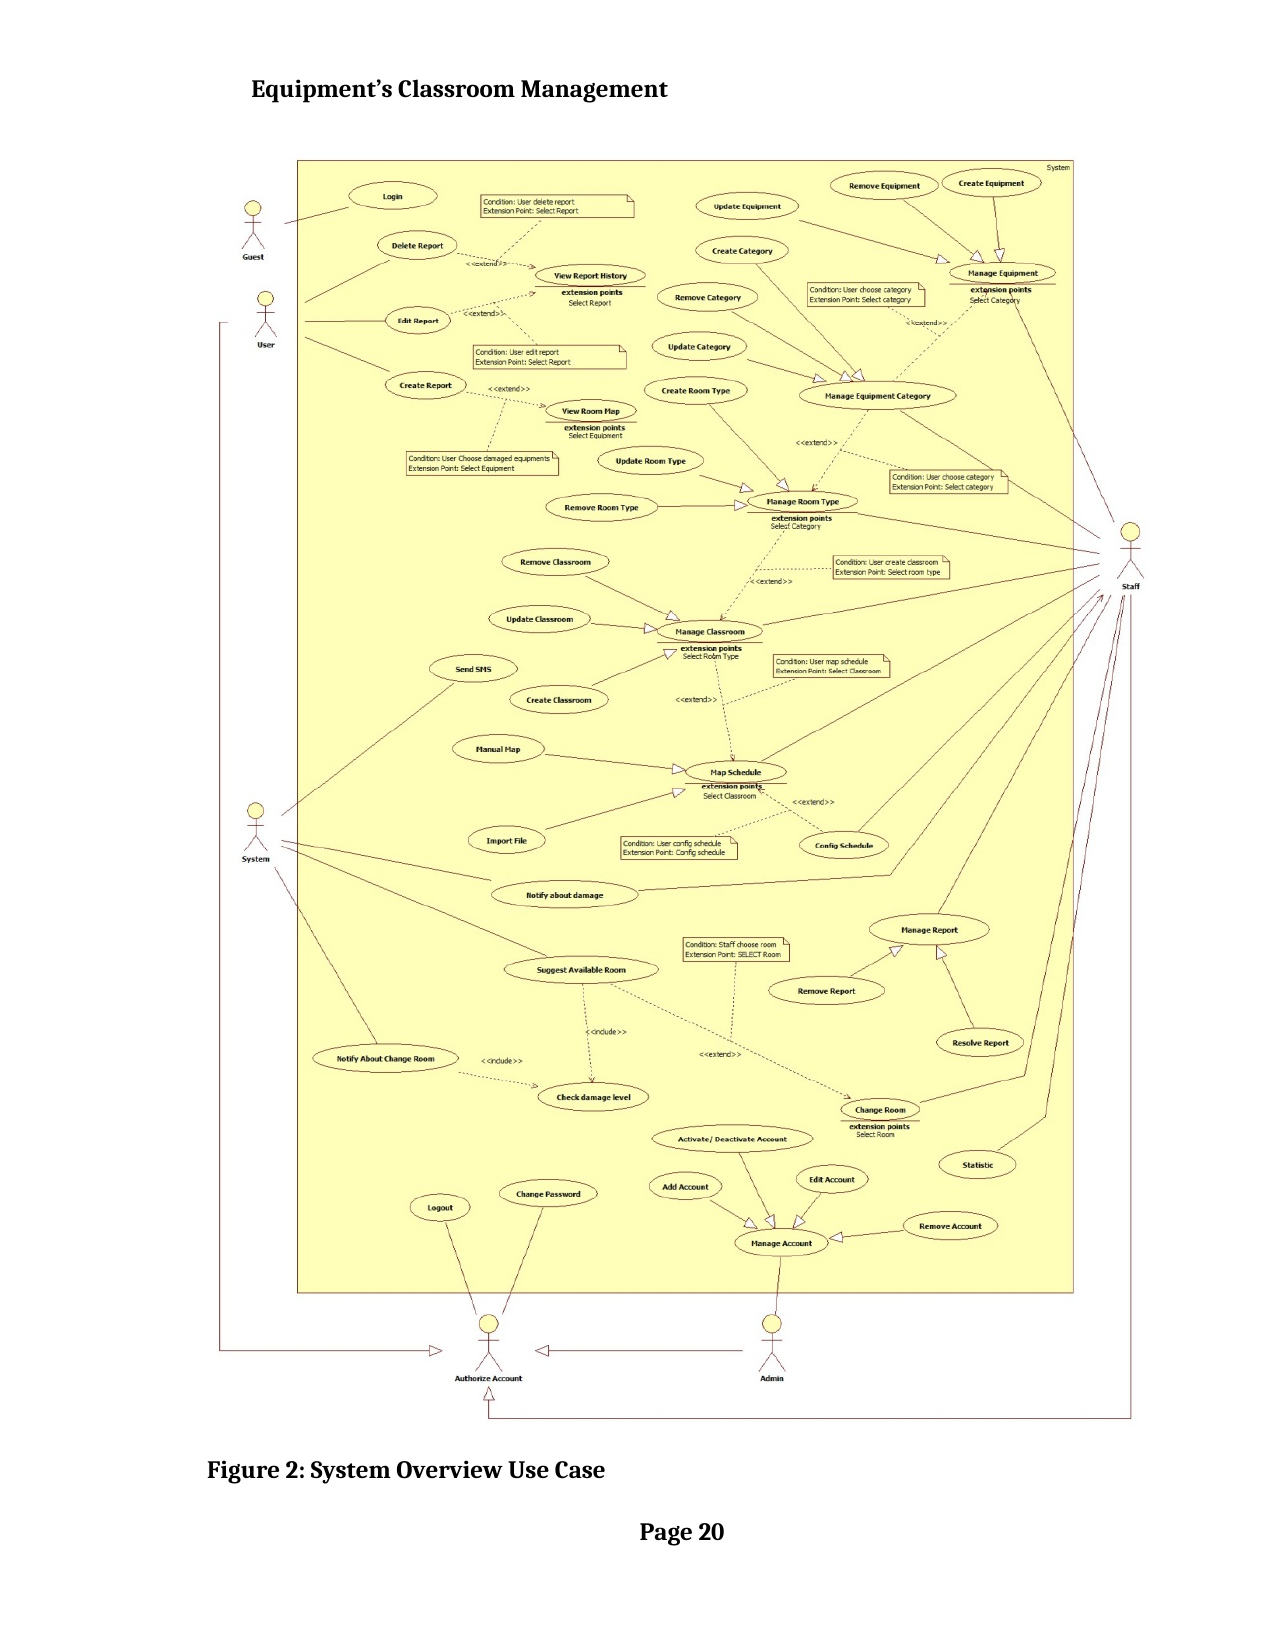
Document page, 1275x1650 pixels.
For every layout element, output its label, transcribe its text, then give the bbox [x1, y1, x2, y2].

picture [206, 147, 1174, 1431]
